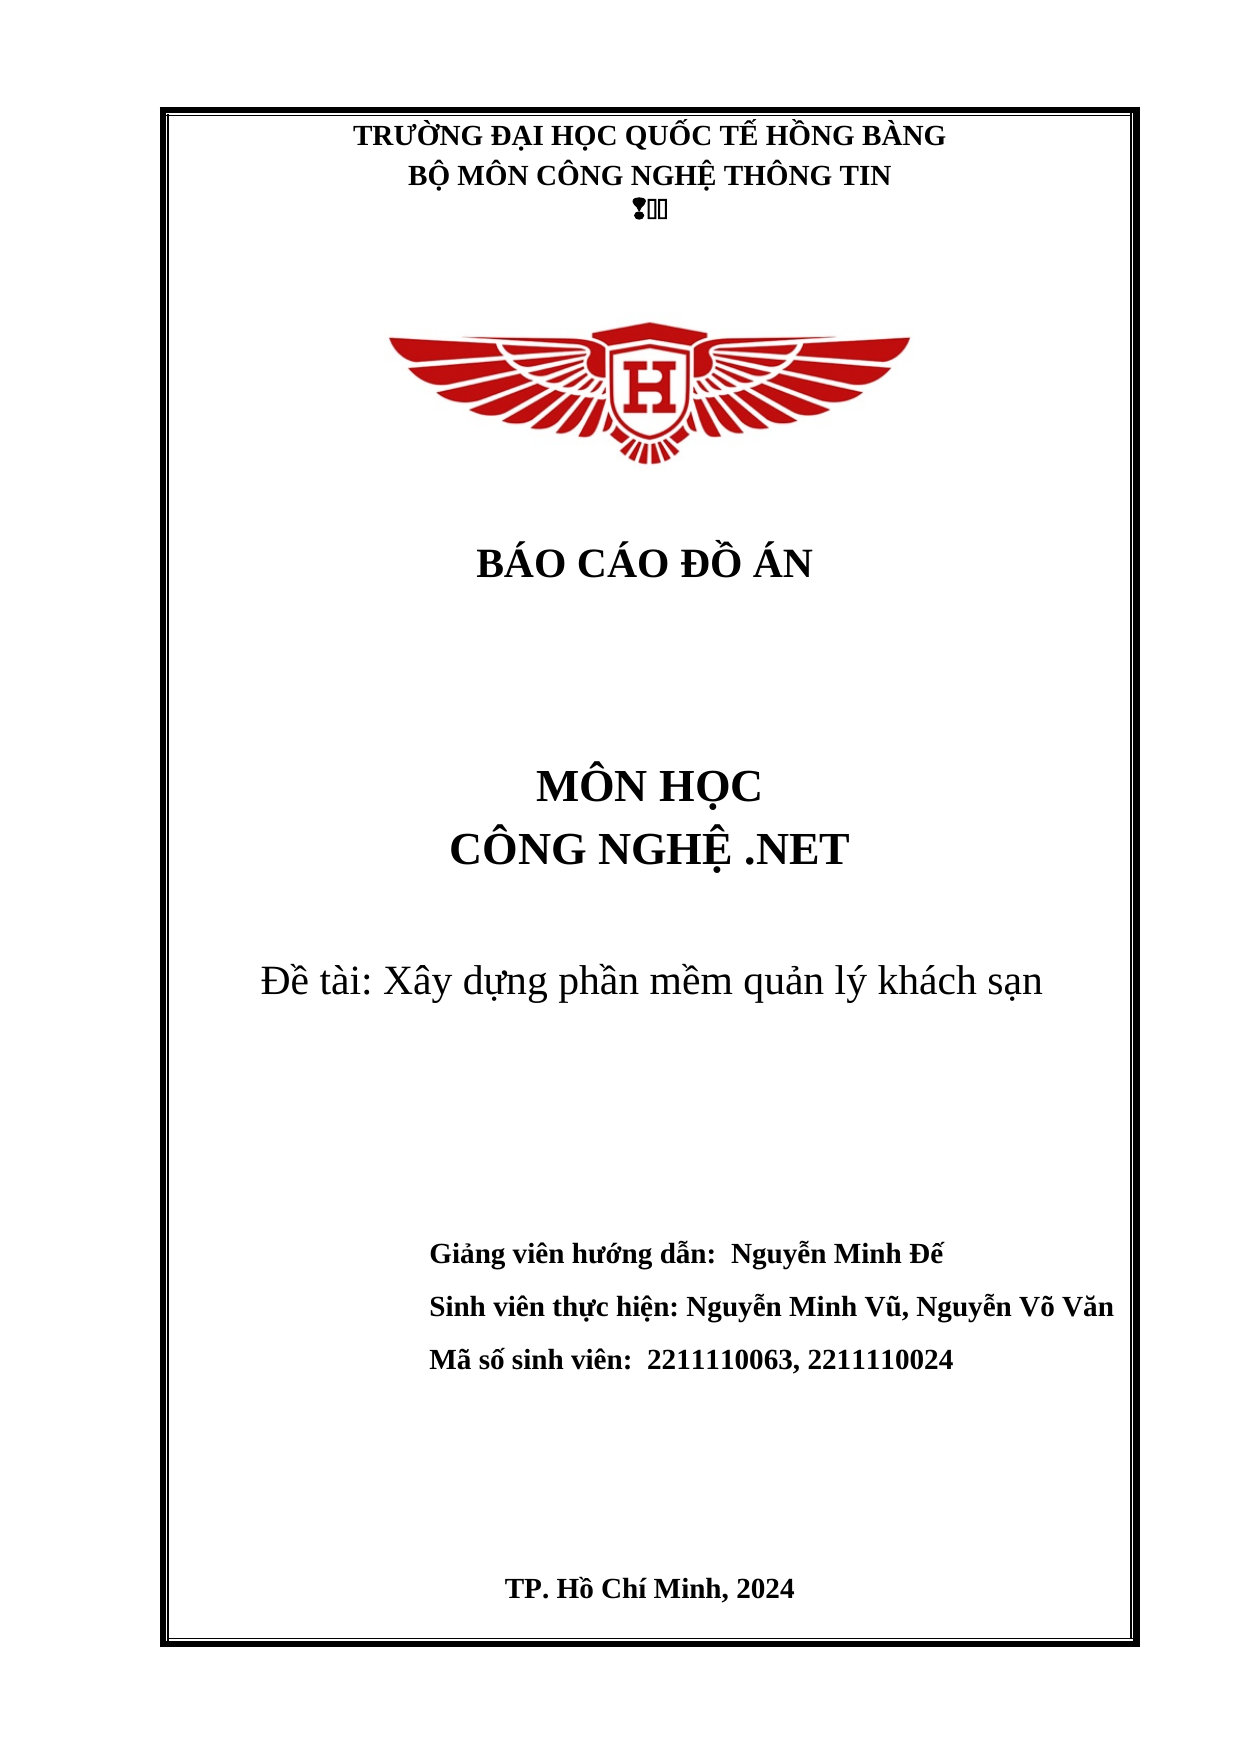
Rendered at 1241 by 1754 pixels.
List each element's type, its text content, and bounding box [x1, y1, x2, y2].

picture [384, 312, 916, 471]
text TP. Hồ Chí Minh, 2024 [177, 1571, 1122, 1604]
